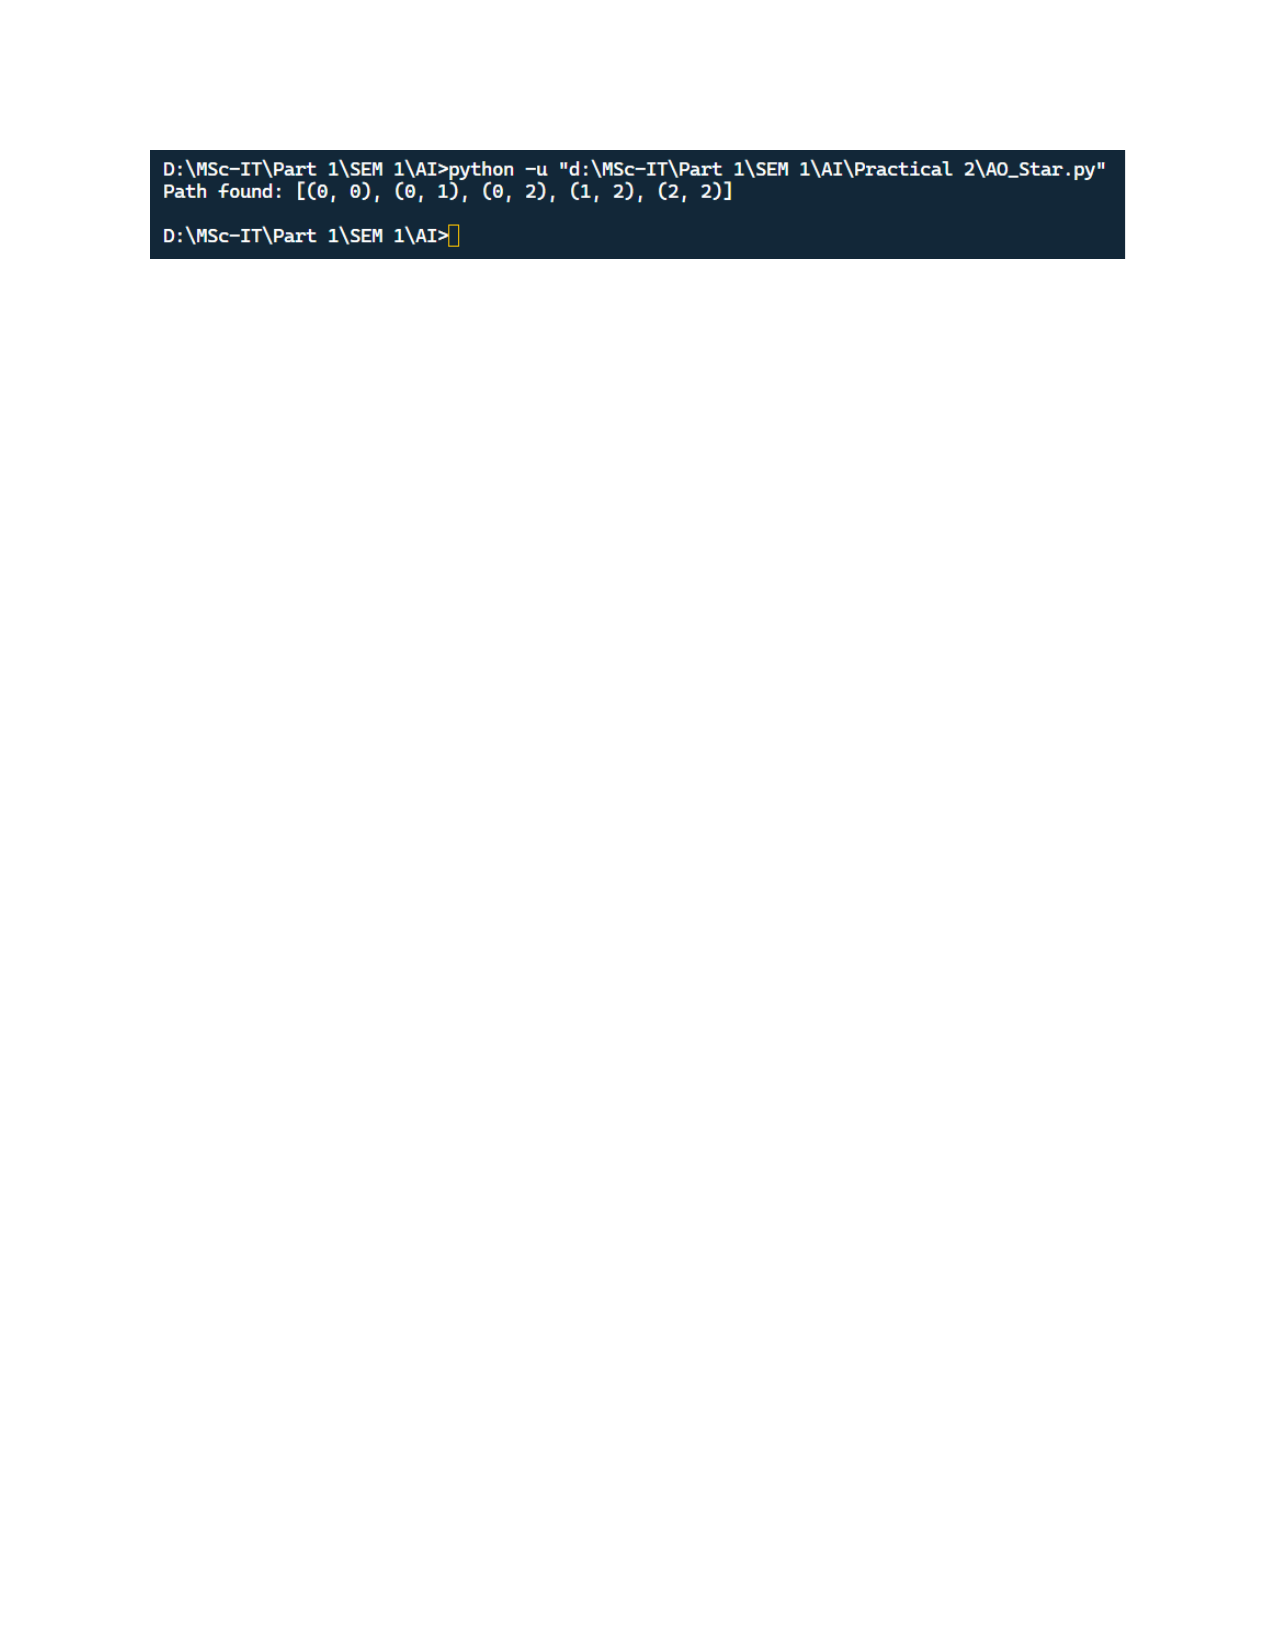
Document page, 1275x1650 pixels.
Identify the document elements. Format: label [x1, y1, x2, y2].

picture [150, 150, 1125, 259]
